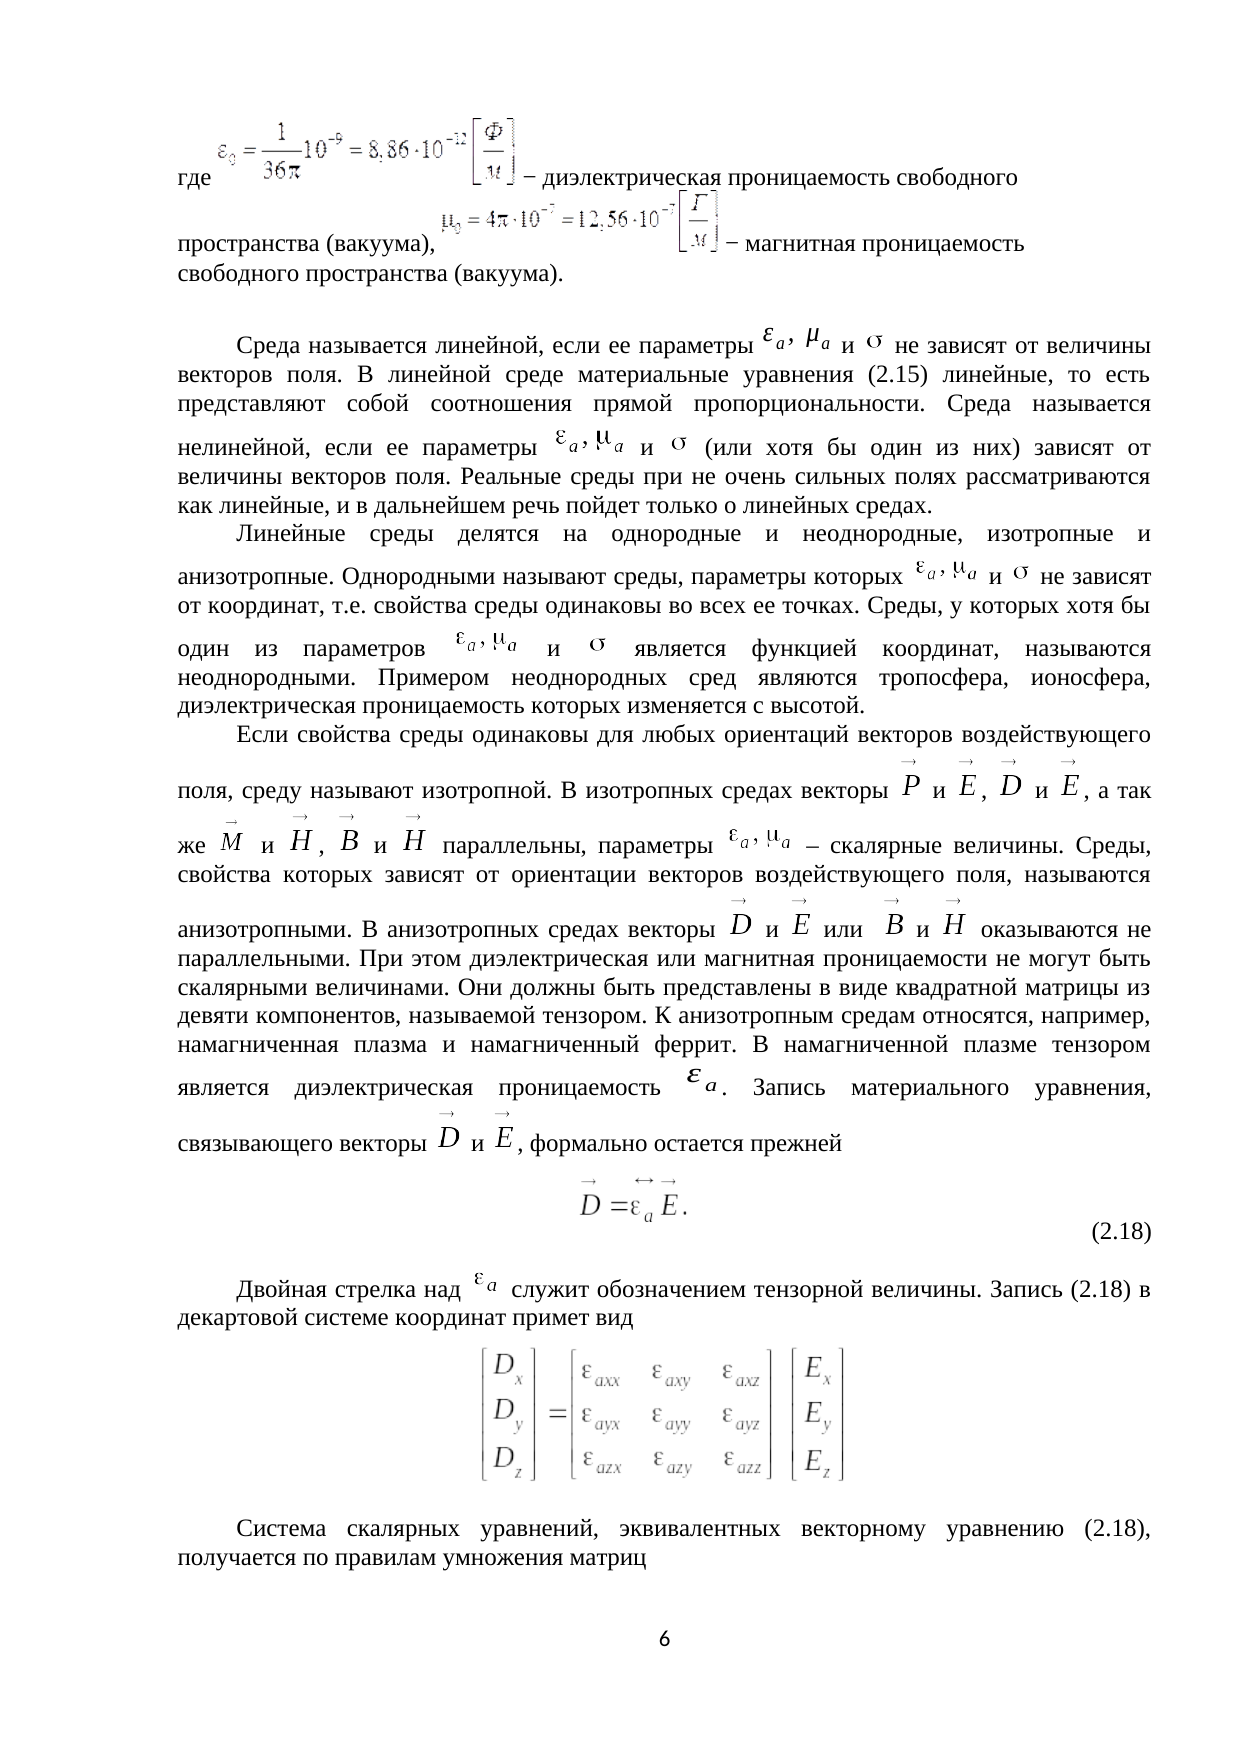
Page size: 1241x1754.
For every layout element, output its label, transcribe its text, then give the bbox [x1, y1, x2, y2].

text Двойная стрелка над служит обозначением тензорной величины. Запись (2.18) в декартовой системе координат примет вид [177, 1259, 1152, 1331]
text где − диэлектрическая проницаемость свободного пространства (вакуума), − магнитная проницаемость свободного пространства (вакуума). [177, 118, 1113, 287]
text Если свойства среды одинаковы для любых ориентаций векторов воздействующего поля, среду называют изотропной. В изотропных средах векторы и , и , а так же и , и параллельны, параметры – скалярные величины. Среды, свойства которых зависят от ориентации векторов воздействующего поля, называются анизотропными. В анизотропных средах векторы и или и оказываются не параллельными. При этом диэлектрическая или магнитная проницаемости не могут быть скалярными величинами. Они должны быть представлены в виде квадратной матрицы из девяти компонентов, называемой тензором. К анизотропным средам относятся, например, намагниченная плазма и намагниченный феррит. В намагниченной плазме тензором является диэлектрическая проницаемость . Запись материального уравнения, связывающего векторы и , формально остается прежней [177, 719, 1152, 1156]
text Среда называется линейной, если ее параметры и не зависят от величины векторов поля. В линейной среде материальные уравнения (2.15) линейные, то есть представляют собой соотношения прямой пропорциональности. Среда называется нелинейной, если ее параметры и (или хотя бы один из них) зависят от величины векторов поля. Реальные среды при не очень сильных полях рассматриваются как линейные, и в дальнейшем речь пойдет только о линейных средах. [177, 316, 1152, 518]
text (2.18) [177, 1169, 1152, 1245]
text Линейные среды делятся на однородные и неоднородные, изотропные и анизотропные. Однородными называют среды, параметры которых и не зависят от координат, т.е. свойства среды одинаковы во всех ее точках. Среды, у которых хотя бы один из параметров и является функцией координат, называются неоднородными. Примером неоднородных сред являются тропосфера, ионосфера, диэлектрическая проницаемость которых изменяется с высотой. [177, 518, 1152, 719]
picture [441, 190, 719, 252]
picture [217, 118, 516, 185]
text Система скалярных уравнений, эквивалентных векторному уравнению (2.18), получается по правилам умножения матриц [177, 1513, 1152, 1571]
